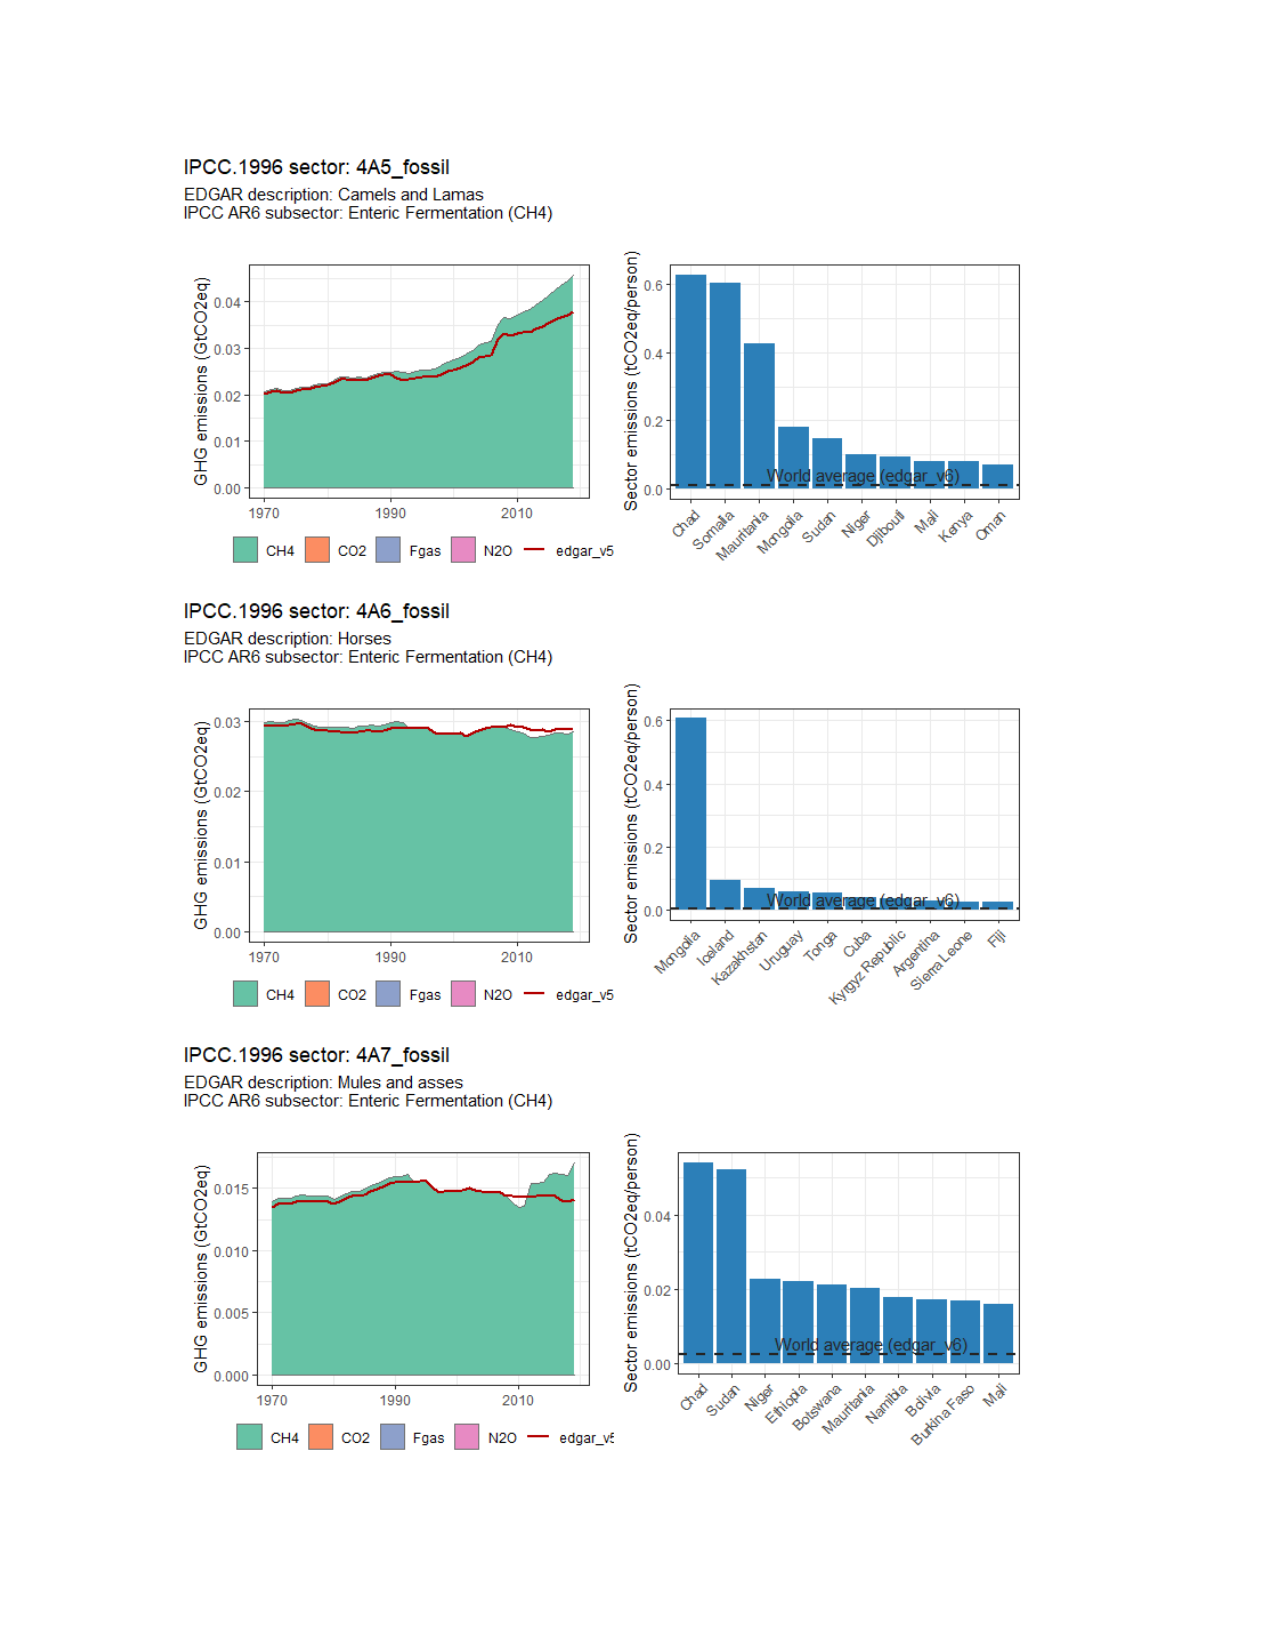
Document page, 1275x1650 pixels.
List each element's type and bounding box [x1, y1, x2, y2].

picture [168, 1037, 1044, 1475]
picture [168, 593, 1044, 1032]
picture [168, 150, 1044, 588]
